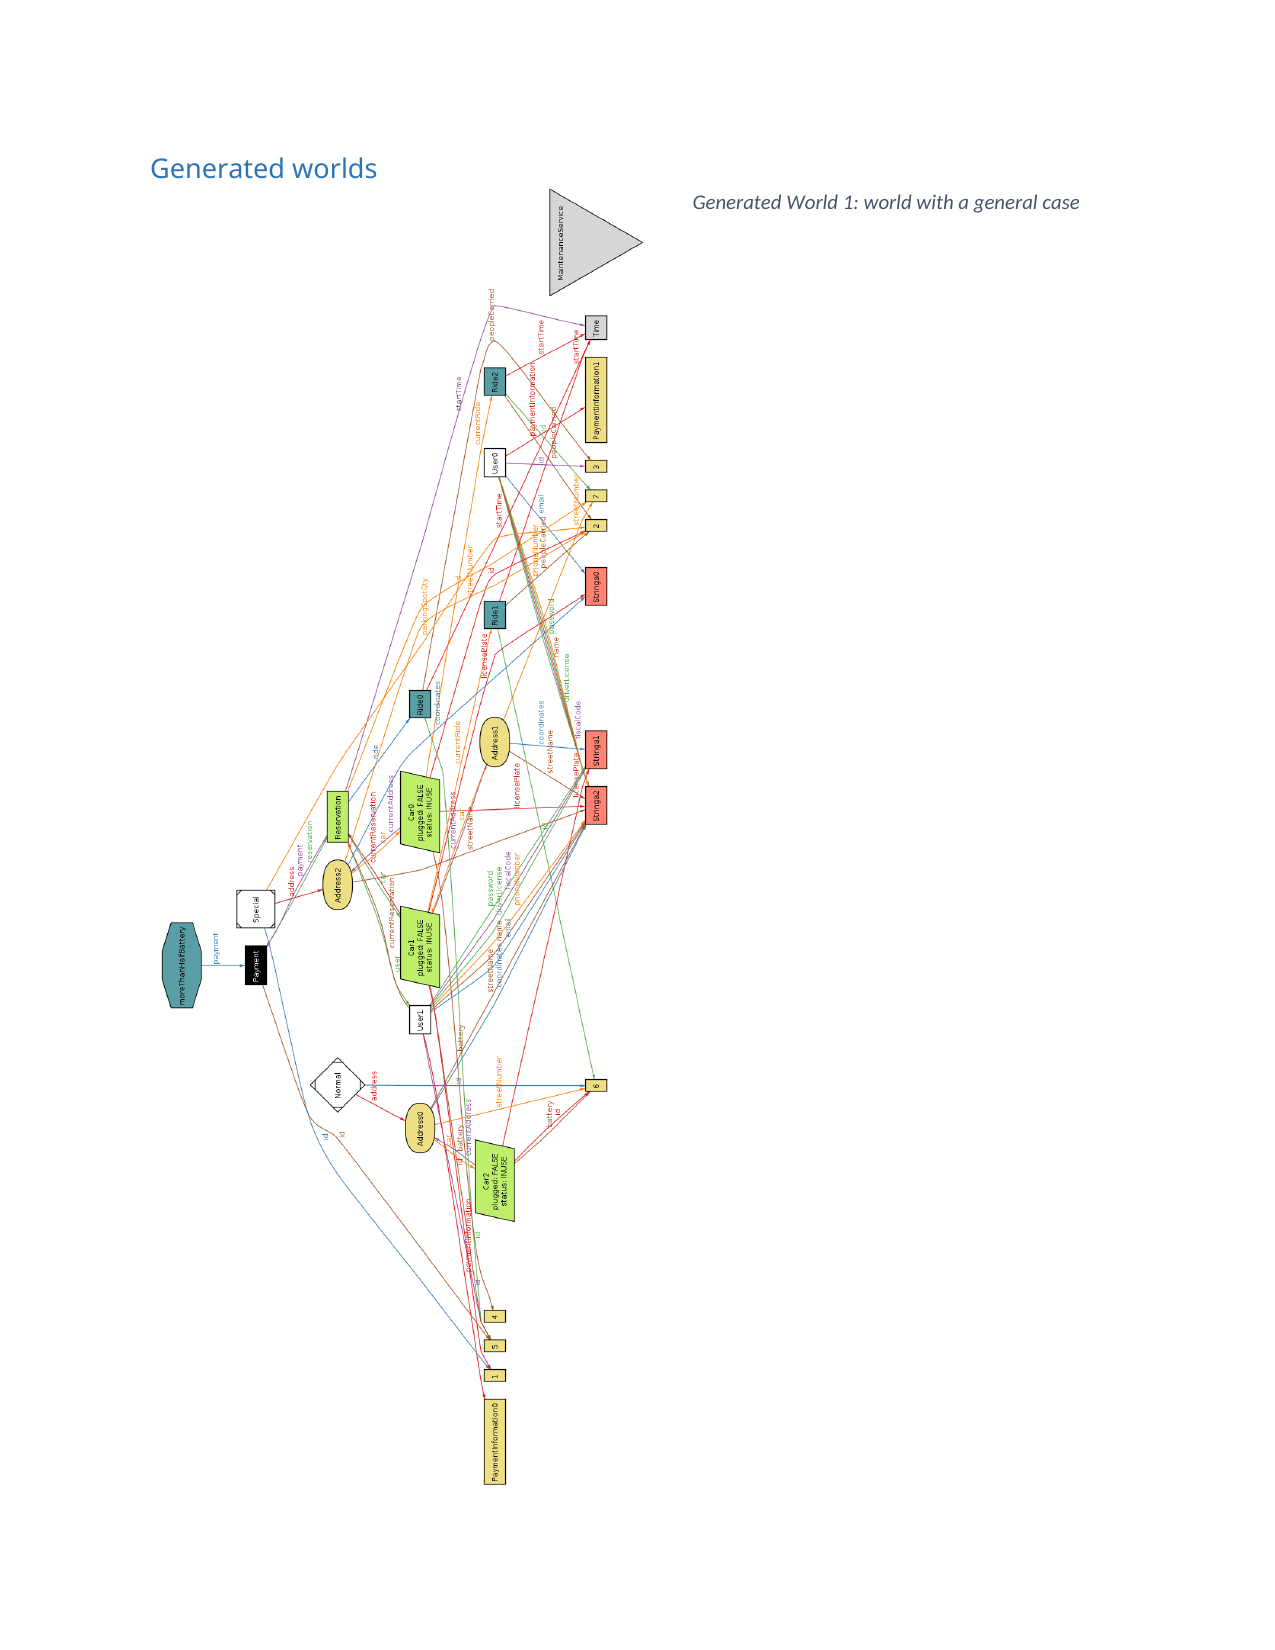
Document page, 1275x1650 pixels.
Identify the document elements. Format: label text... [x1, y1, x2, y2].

table_header [150, 189, 681, 1486]
subtitle Generated worlds [150, 150, 1125, 187]
table_header Generated World 1: world with a general case [681, 189, 1124, 1486]
picture [161, 188, 643, 1485]
